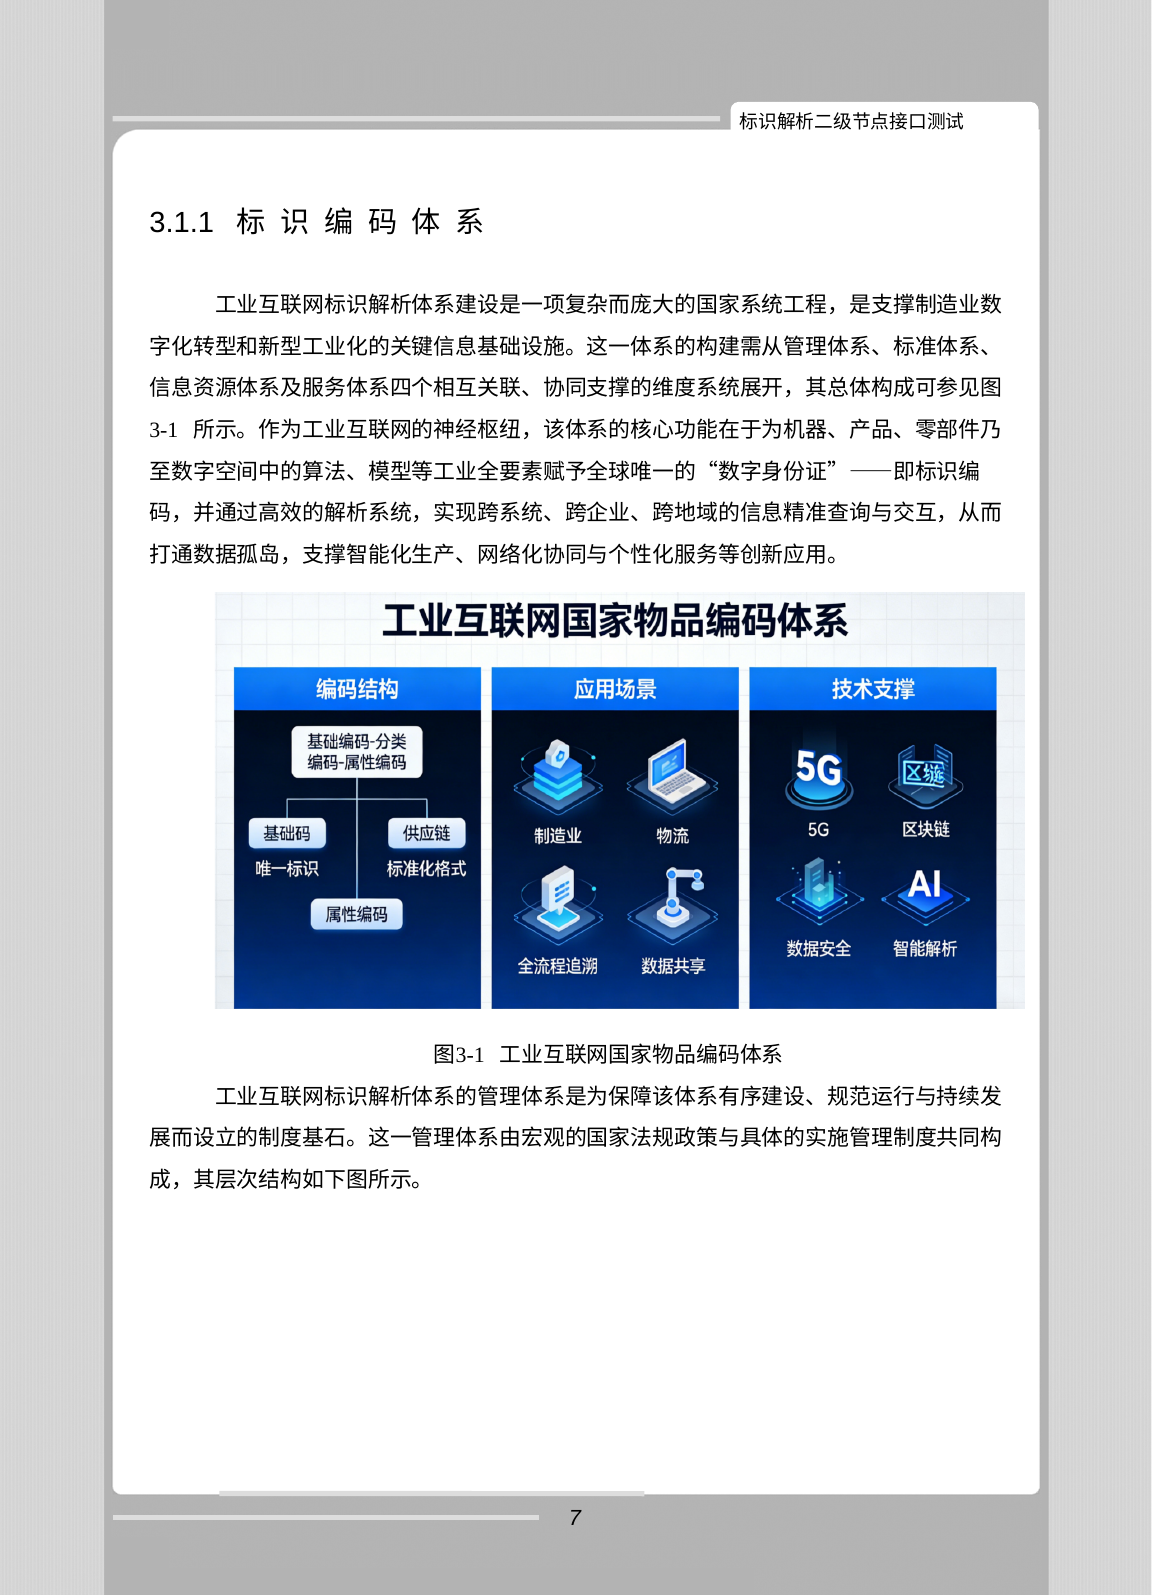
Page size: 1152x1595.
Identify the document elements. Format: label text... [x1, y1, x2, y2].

text 工业互联网标识解析体系建设是一项复杂而庞大的国家系统工程，是支撑制造业数字化转型和新型工业化的关键信息基础设施。这一体系的构建需从管理体系、标准体系、信息资源体系及服务体系四个相互关联、协同支撑的维度系统展开，其总体构成可参见图3-1所示。作为工业互联网的神经枢纽，该体系的核心功能在于为机器、产品、零部件乃至数字空间中的算法、模型等工业全要素赋予全球唯一的“数字身份证”——即标识编码，并通过高效的解析系统，实现跨系统、跨企业、跨地域的信息精准查询与交互，从而打通数据孤岛，支撑智能化生产、网络化协同与个性化服务等创新应用。 [149, 282, 1002, 574]
picture [0, 0, 1152, 1595]
subtitle 3.1.1 标识编码体系 [149, 178, 1002, 261]
text 工业互联网标识解析体系的管理体系是为保障该体系有序建设、规范运行与持续发展而设立的制度基石。这一管理体系由宏观的国家法规政策与具体的实施管理制度共同构成，其层次结构如下图所示。 [149, 1074, 1002, 1199]
text 图3-1 工业互联网国家物品编码体系 [149, 1032, 1002, 1074]
